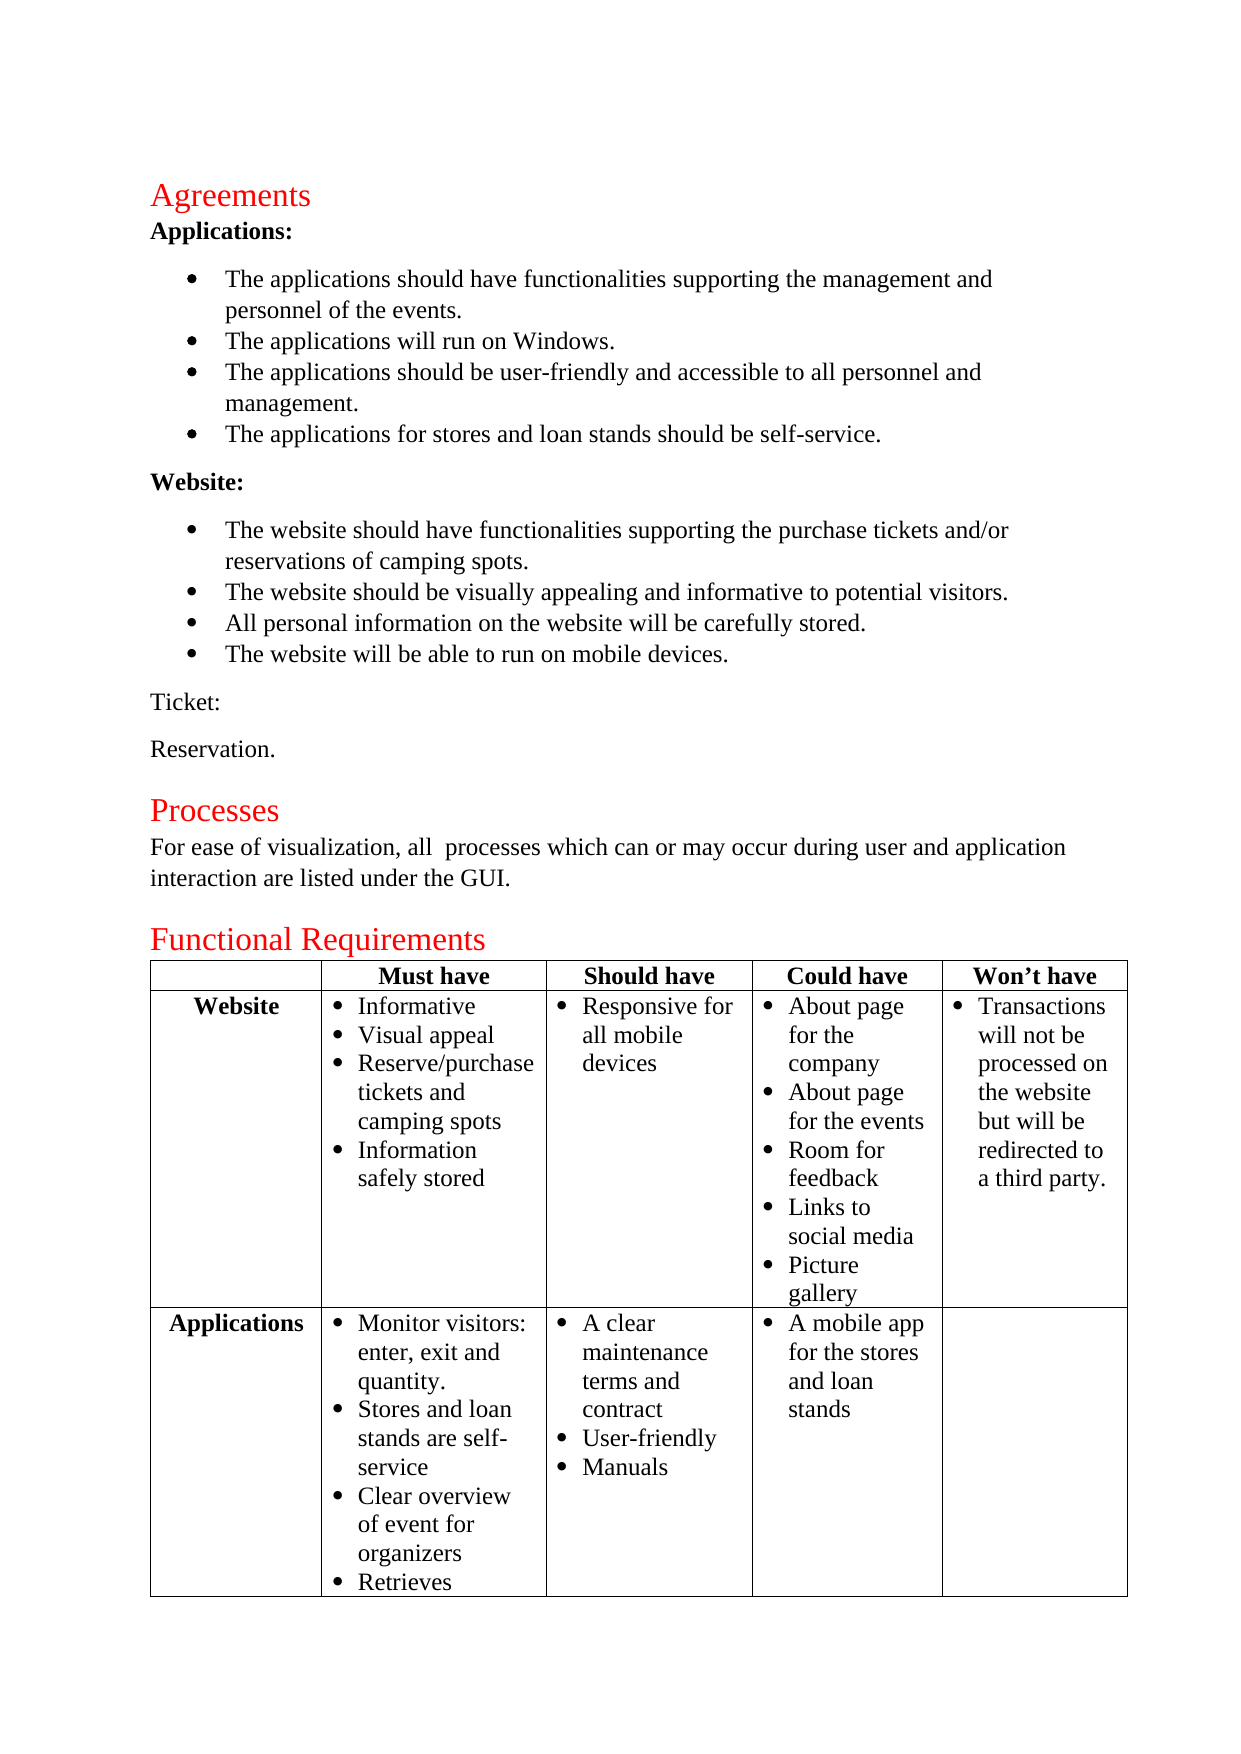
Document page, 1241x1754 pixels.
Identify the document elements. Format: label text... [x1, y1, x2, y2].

text Applications: [150, 216, 1090, 245]
table_cell Transactions will not be processed on the website but will be redirected to a third party. [943, 991, 1127, 1307]
subtitle Functional Requirements [150, 919, 1090, 957]
text Website: [150, 467, 1090, 496]
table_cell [322, 1308, 546, 1596]
list The applications will run on Windows. [187, 326, 1090, 355]
text Reservation. [150, 734, 1090, 763]
table_header Could have [753, 961, 942, 990]
list The website will be able to run on mobile devices. [187, 639, 1090, 668]
table_cell Website [151, 991, 321, 1307]
subtitle Processes [150, 790, 1090, 829]
text For ease of visualization, all processes which can or may occur during user and application interaction are listed under the GUI. [150, 832, 1090, 891]
table_cell Informative Visual appeal Reserve/purchase tickets and camping spots Information safely stored [322, 991, 546, 1307]
table_cell About page for the company About page for the events Room for feedback Links to social media Picture gallery [753, 991, 942, 1307]
list The website should be visually appealing and informative to potential visitors. [187, 577, 1090, 606]
table_header Must have [322, 961, 546, 990]
table_header Won’t have [943, 961, 1127, 990]
table_cell Applications [151, 1308, 321, 1596]
list The applications for stores and loan stands should be self-service. [187, 419, 1090, 448]
list The applications should be user-friendly and accessible to all personnel and management. [187, 357, 1090, 417]
table_cell Responsive for all mobile devices [547, 991, 752, 1307]
list The website should have functionalities supporting the purchase tickets and/or reservations of camping spots. [187, 515, 1090, 574]
text Ticket: [150, 687, 1090, 715]
subtitle Agreements [150, 175, 1090, 213]
list All personal information on the website will be carefully stored. [187, 608, 1090, 637]
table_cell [753, 1308, 942, 1596]
list The applications should have functionalities supporting the management and personnel of the events. [187, 264, 1090, 324]
table_header Should have [547, 961, 752, 990]
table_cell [547, 1308, 752, 1596]
table_cell [943, 1308, 1127, 1596]
table_header [151, 961, 321, 990]
